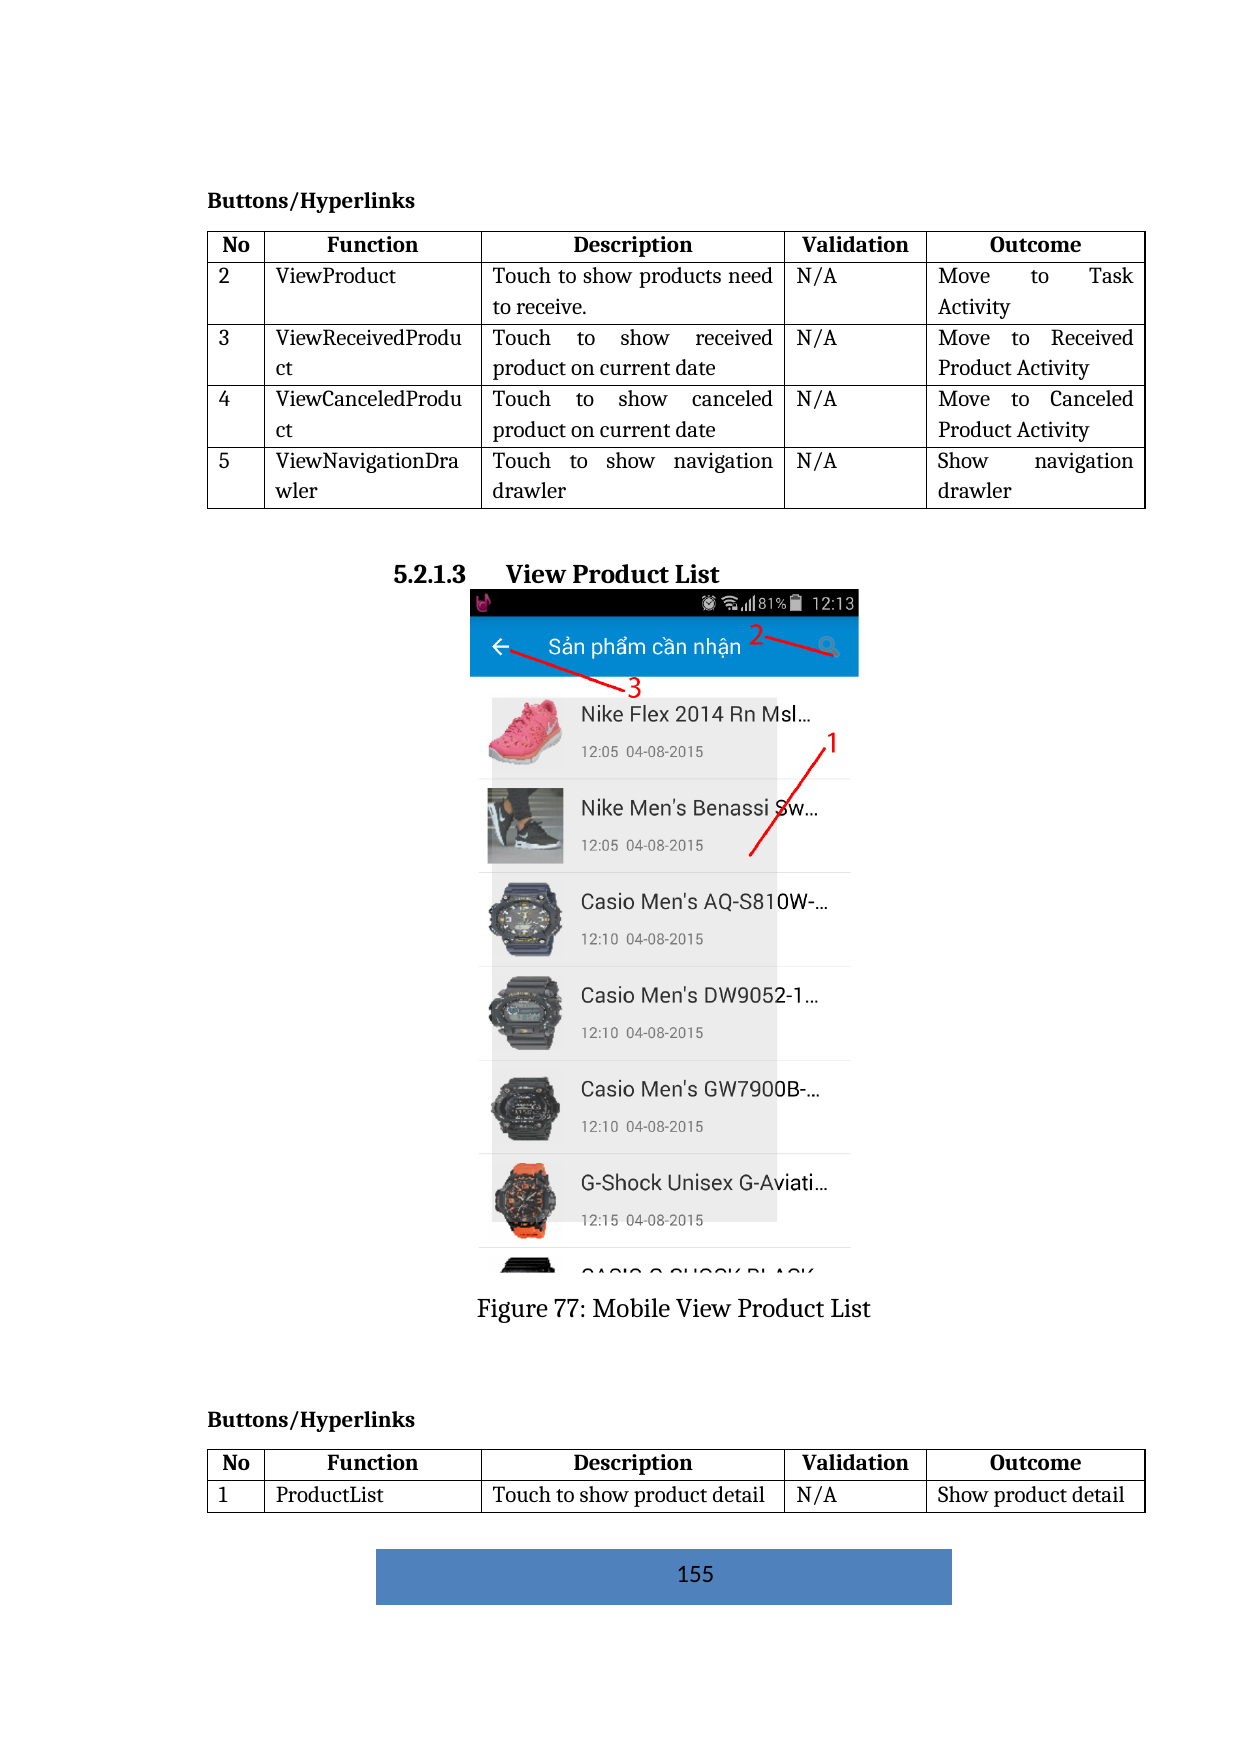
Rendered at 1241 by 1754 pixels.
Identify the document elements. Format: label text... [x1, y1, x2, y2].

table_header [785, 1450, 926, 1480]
subtitle View Product List [393, 559, 1122, 590]
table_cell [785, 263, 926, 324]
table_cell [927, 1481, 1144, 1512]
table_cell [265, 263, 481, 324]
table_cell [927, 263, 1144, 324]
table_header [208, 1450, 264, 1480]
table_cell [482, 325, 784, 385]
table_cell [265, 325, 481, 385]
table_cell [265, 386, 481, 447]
text Buttons/Hyperlinks [207, 188, 1122, 214]
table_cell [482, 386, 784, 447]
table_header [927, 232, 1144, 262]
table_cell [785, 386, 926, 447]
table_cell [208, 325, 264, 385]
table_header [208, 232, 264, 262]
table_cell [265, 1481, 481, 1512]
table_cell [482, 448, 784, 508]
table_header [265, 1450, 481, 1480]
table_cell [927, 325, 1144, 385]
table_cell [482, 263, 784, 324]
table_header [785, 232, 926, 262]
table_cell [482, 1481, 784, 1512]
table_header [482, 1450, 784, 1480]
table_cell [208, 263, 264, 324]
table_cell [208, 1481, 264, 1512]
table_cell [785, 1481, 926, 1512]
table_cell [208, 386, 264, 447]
text Buttons/Hyperlinks [207, 1406, 1122, 1433]
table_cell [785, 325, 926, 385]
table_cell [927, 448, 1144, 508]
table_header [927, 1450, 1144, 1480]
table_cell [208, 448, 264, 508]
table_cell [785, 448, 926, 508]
picture [470, 589, 859, 1281]
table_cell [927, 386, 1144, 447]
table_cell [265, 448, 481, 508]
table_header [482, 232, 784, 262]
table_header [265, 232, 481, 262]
